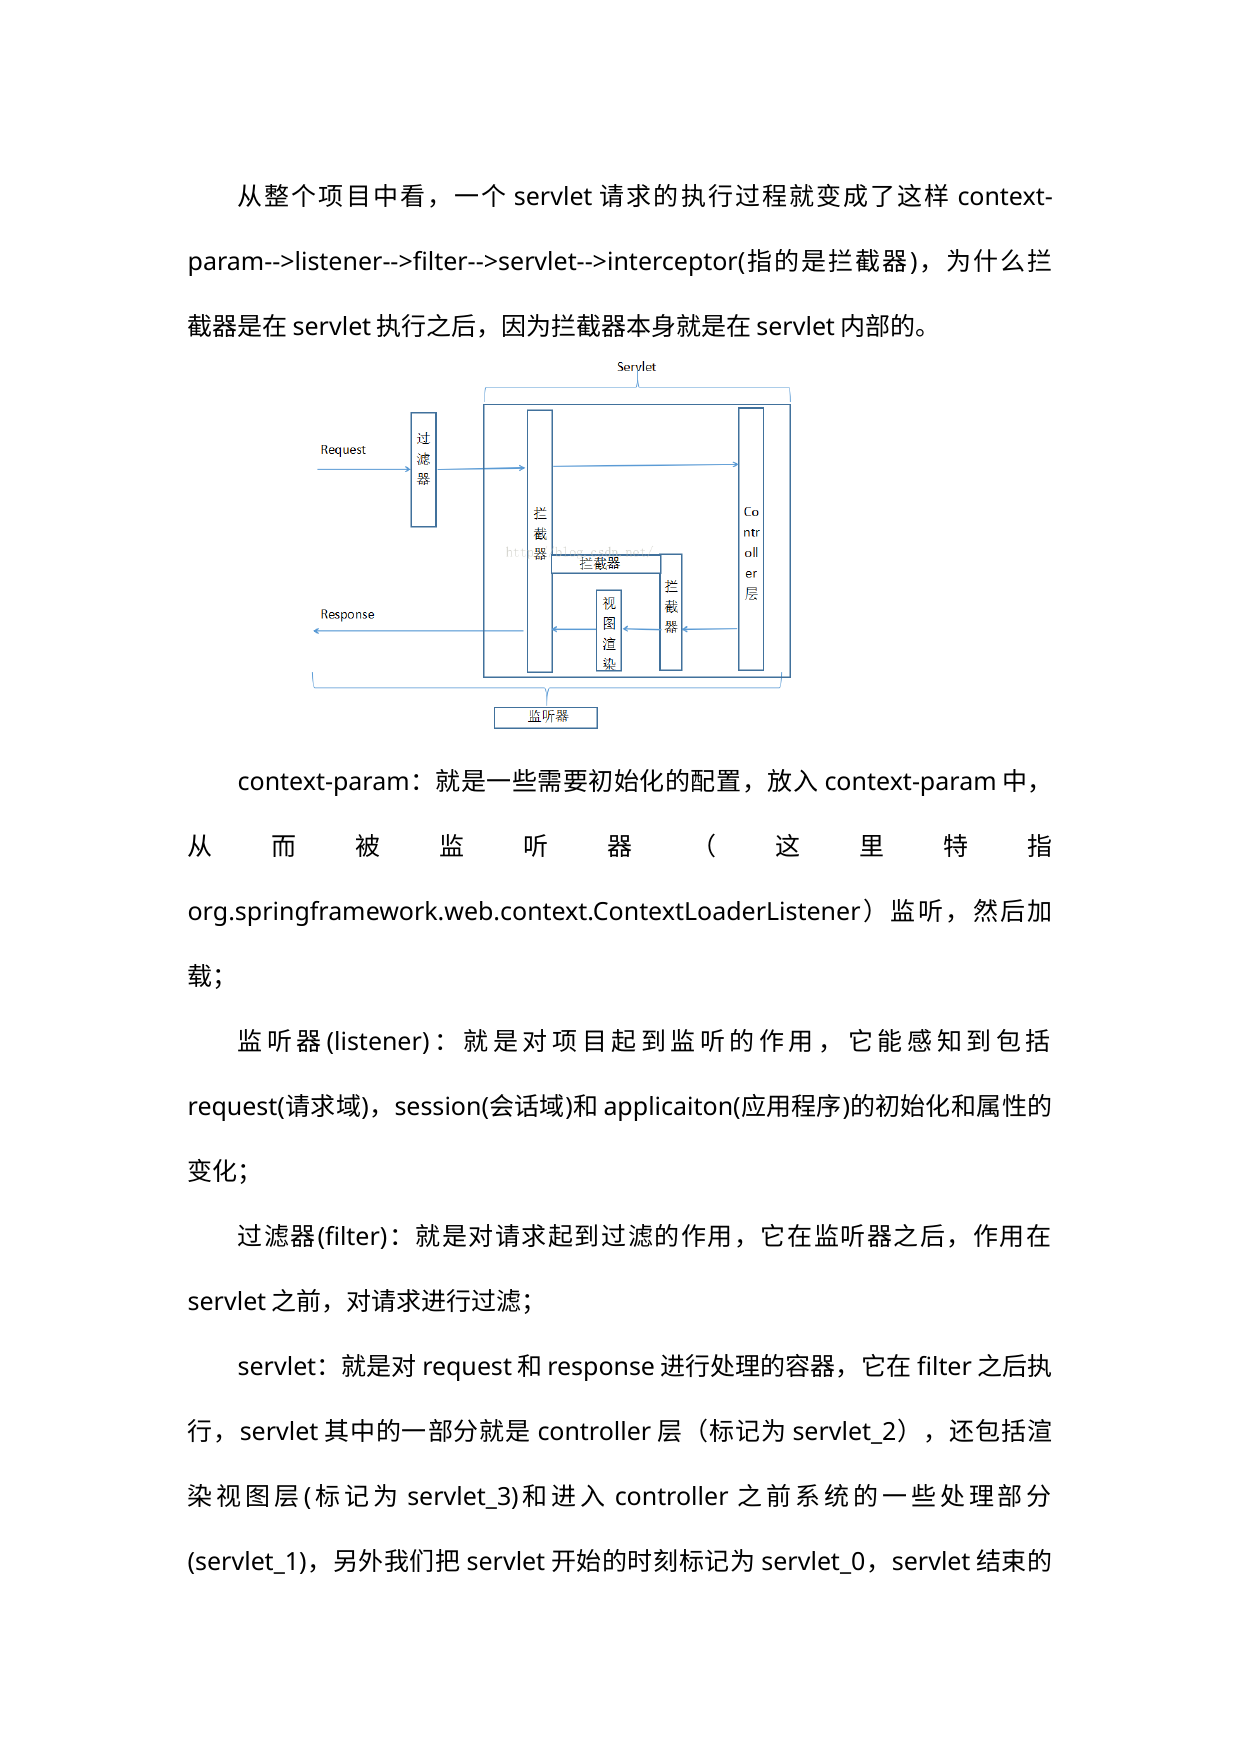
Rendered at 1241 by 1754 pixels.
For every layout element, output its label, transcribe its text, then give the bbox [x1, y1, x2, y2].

picture [237, 357, 909, 732]
text 过滤器(filter)：就是对请求起到过滤的作用，它在监听器之后，作用在servlet之前，对请求进行过滤； [187, 1202, 1053, 1332]
text context-param：就是一些需要初始化的配置，放入context-param中，从而被监听器（这里特指org.springframework.web.context.ContextLoaderListener）监听，然后加载； [187, 747, 1053, 1007]
text 从整个项目中看，一个servlet请求的执行过程就变成了这样context-param-->listener-->filter-->servlet-->interceptor(指的是拦截器)，为什么拦截器是在servlet执行之后，因为拦截器本身就是在servlet内部的。 [187, 162, 1053, 357]
text 监听器(listener)：就是对项目起到监听的作用，它能感知到包括request(请求域)，session(会话域)和applicaiton(应用程序)的初始化和属性的变化； [187, 1007, 1053, 1202]
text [187, 1332, 1053, 1592]
